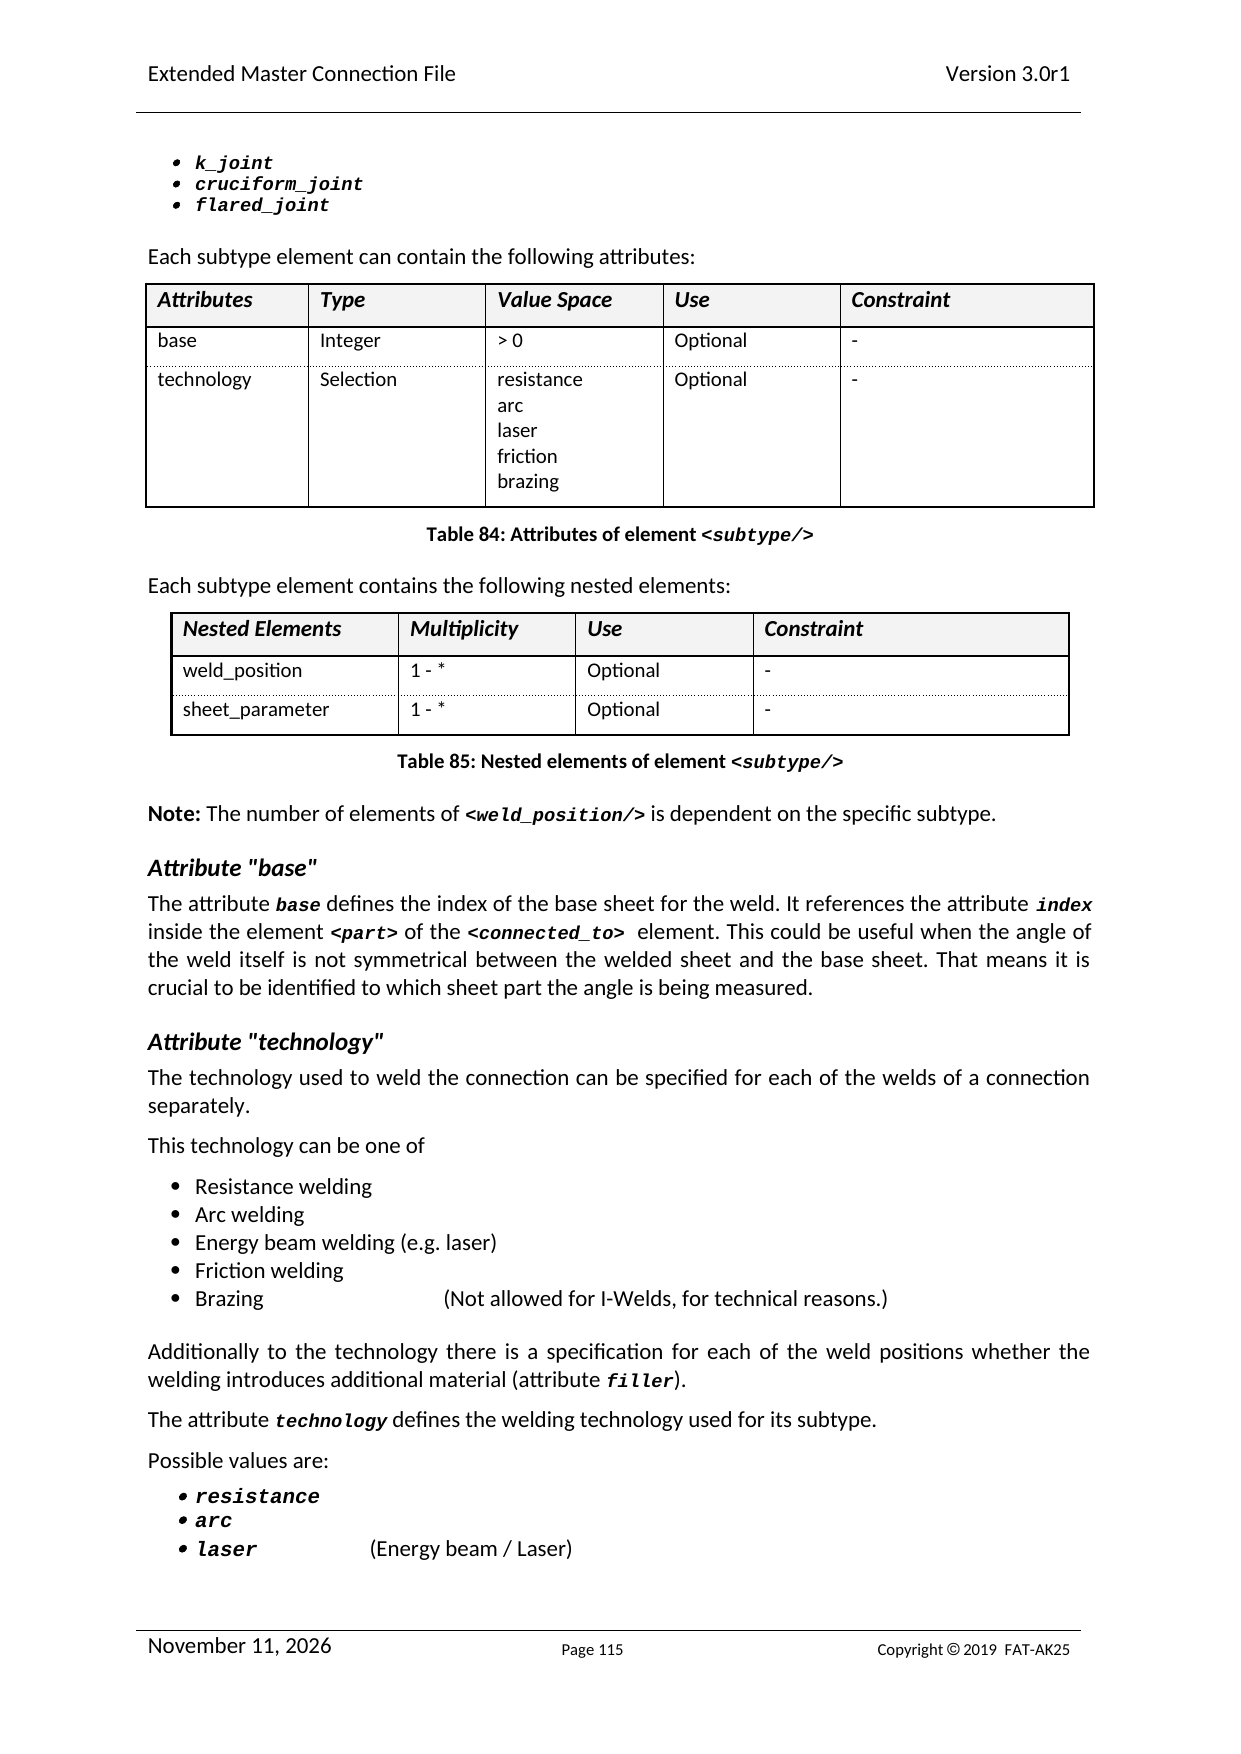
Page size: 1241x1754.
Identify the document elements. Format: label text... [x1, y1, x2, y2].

subtitle Attribute "technology" [148, 1026, 1092, 1056]
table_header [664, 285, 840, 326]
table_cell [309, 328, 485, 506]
list resistance [177, 1486, 1092, 1510]
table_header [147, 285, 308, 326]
text Additionally to the technology there is a specification for each of the weld positions whether the welding introduces additional material (attribute filler). [148, 1337, 1092, 1393]
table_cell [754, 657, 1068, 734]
list k_joint [171, 154, 1092, 175]
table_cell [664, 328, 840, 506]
list Resistance welding [171, 1172, 1092, 1200]
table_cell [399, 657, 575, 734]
list cruciform_joint [171, 175, 1092, 196]
text The attribute technology defines the welding technology used for its subtype. [148, 1405, 1092, 1433]
list Friction welding [171, 1256, 1092, 1284]
text Each subtype element contains the following nested elements: [148, 572, 1092, 599]
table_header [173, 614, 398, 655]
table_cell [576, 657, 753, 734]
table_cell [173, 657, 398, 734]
text Note: The number of elements of <weld_position/> is dependent on the specific subtype. [148, 799, 1092, 827]
list Arc welding [171, 1200, 1092, 1228]
list Energy beam welding (e.g. laser) [171, 1228, 1092, 1256]
subtitle Attribute "base" [148, 852, 1092, 883]
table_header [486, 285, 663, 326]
list arc [177, 1510, 1092, 1534]
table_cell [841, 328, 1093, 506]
text Table 84: Attributes of element <subtype/> [148, 521, 1092, 547]
text Possible values are: [148, 1446, 1092, 1474]
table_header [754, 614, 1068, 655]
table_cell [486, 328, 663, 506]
list Brazing (Not allowed for I-Welds, for technical reasons.) [171, 1284, 1092, 1312]
text Table 85: Nested elements of element <subtype/> [148, 748, 1092, 774]
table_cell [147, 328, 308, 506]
text The technology used to weld the connection can be specified for each of the welds of a connection separately. [148, 1063, 1092, 1119]
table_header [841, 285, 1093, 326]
text The attribute base defines the index of the base sheet for the weld. It references the attribute index inside the element <part> of the <connected_to> element. This could be useful when the angle of the weld itself is not symmetrical between the welded sheet and the base sheet. That means it is crucial to be identified to which sheet part the angle is being measured. [148, 889, 1092, 1001]
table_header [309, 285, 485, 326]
list flared_joint [171, 196, 1092, 217]
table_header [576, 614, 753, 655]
list laser (Energy beam / Laser) [177, 1534, 1092, 1562]
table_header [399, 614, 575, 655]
text This technology can be one of [148, 1131, 1092, 1159]
text Each subtype element can contain the following attributes: [148, 242, 1092, 270]
